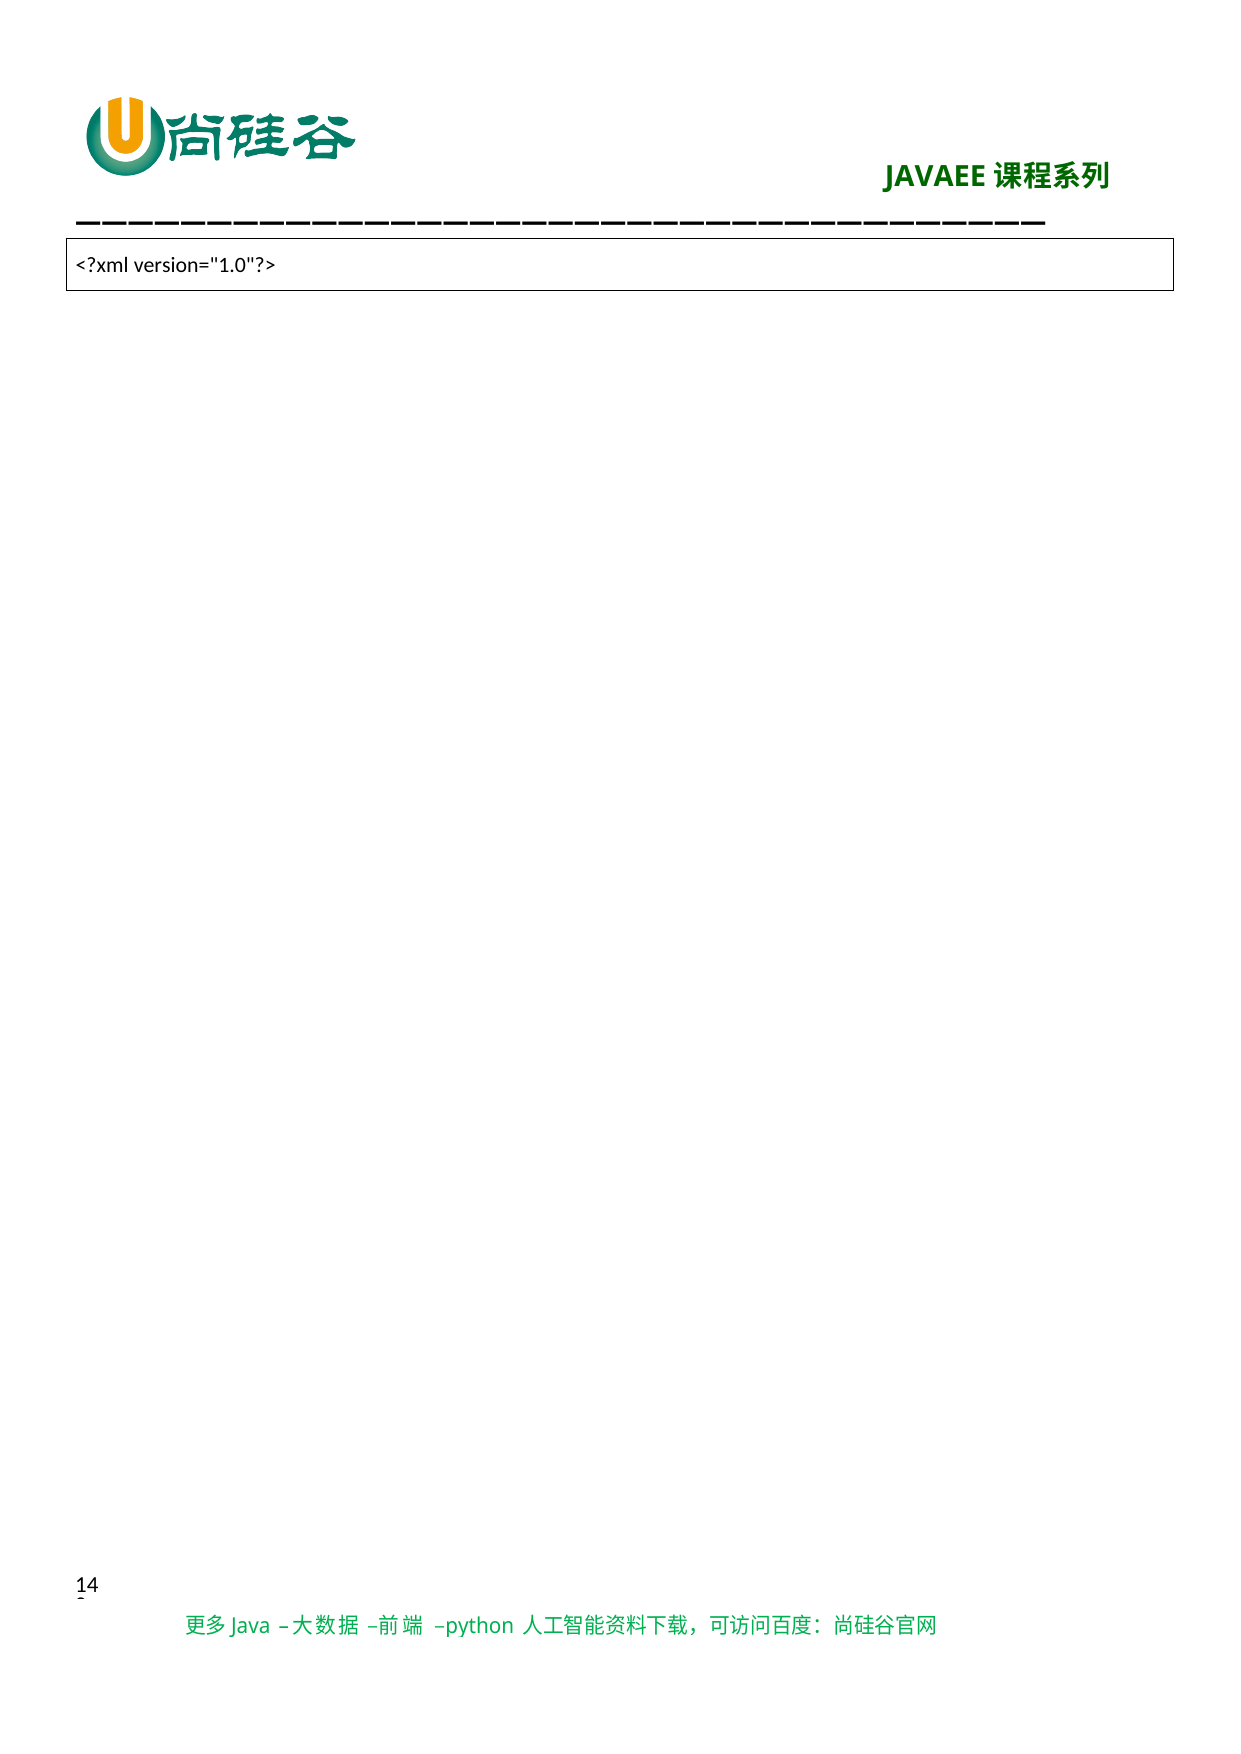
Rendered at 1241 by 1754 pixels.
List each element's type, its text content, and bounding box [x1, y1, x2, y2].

picture [86, 97, 356, 176]
table_header <?xml version="1.0"?> [67, 239, 1173, 290]
